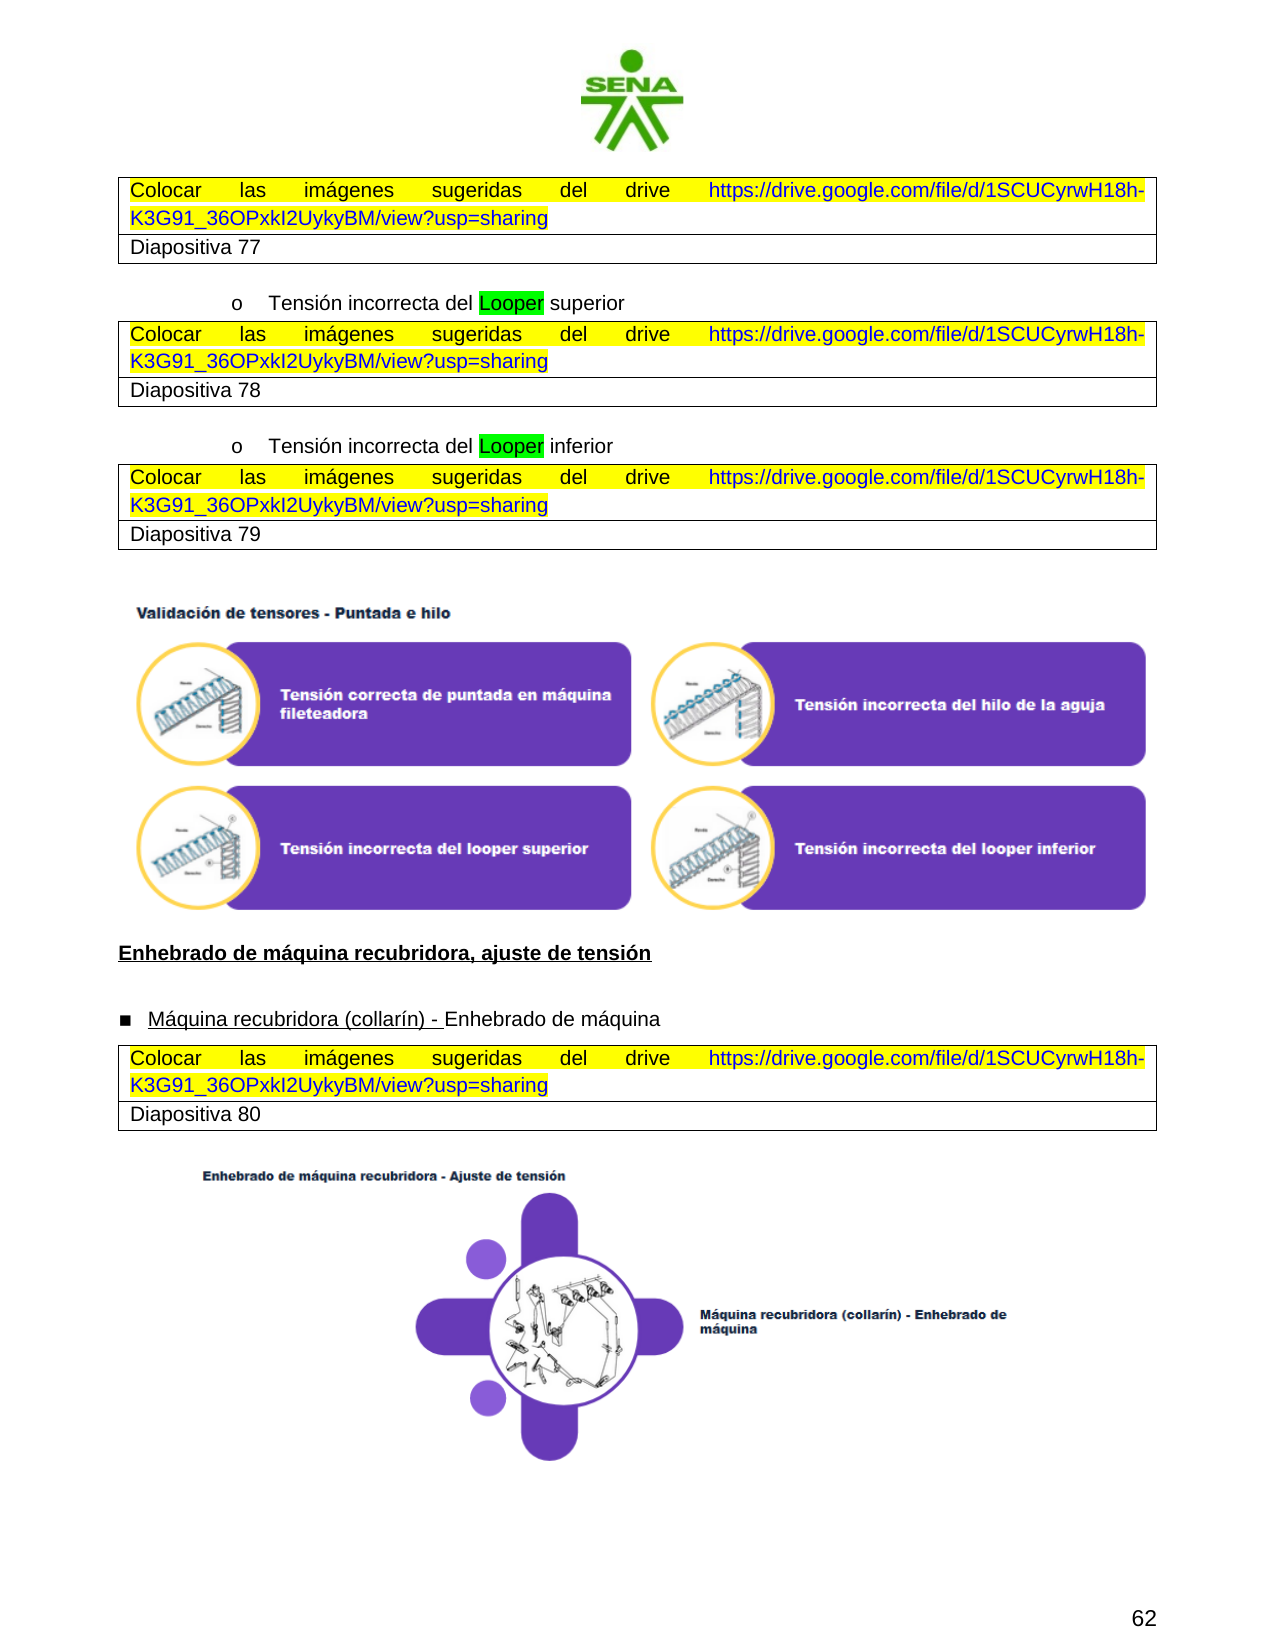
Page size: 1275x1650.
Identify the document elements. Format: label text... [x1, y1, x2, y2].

table_cell Diapositiva 77 [119, 235, 1156, 262]
table_header Colocar las imágenes sugeridas del drive https://drive.google.com/file/d/1SCUCyrwH18h-K3G91_36OPxkI2UykyBM/view?usp=sharing [119, 322, 1156, 377]
list Tensión incorrecta del Looper inferior [231, 434, 1157, 460]
picture [580, 43, 683, 150]
table_header Colocar las imágenes sugeridas del drive https://drive.google.com/file/d/1SCUCyrwH18h-K3G91_36OPxkI2UykyBM/view?usp=sharing [119, 465, 1156, 520]
table_header Colocar las imágenes sugeridas del drive https://drive.google.com/file/d/1SCUCyrwH18h-K3G91_36OPxkI2UykyBM/view?usp=sharing [119, 1046, 1156, 1101]
picture [193, 1158, 1019, 1467]
list Tensión incorrecta del Looper superior [231, 291, 1157, 317]
table_cell Diapositiva 79 [119, 521, 1156, 549]
text Enhebrado de máquina recubridora, ajuste de tensión [118, 941, 1157, 964]
picture [118, 605, 1157, 941]
table_header Colocar las imágenes sugeridas del drive https://drive.google.com/file/d/1SCUCyrwH18h-K3G91_36OPxkI2UykyBM/view?usp=sharing [119, 178, 1156, 233]
list Máquina recubridora (collarín) - Enhebrado de máquina [118, 995, 1157, 1038]
table_cell Diapositiva 78 [119, 378, 1156, 406]
table_cell Diapositiva 80 [119, 1102, 1156, 1130]
